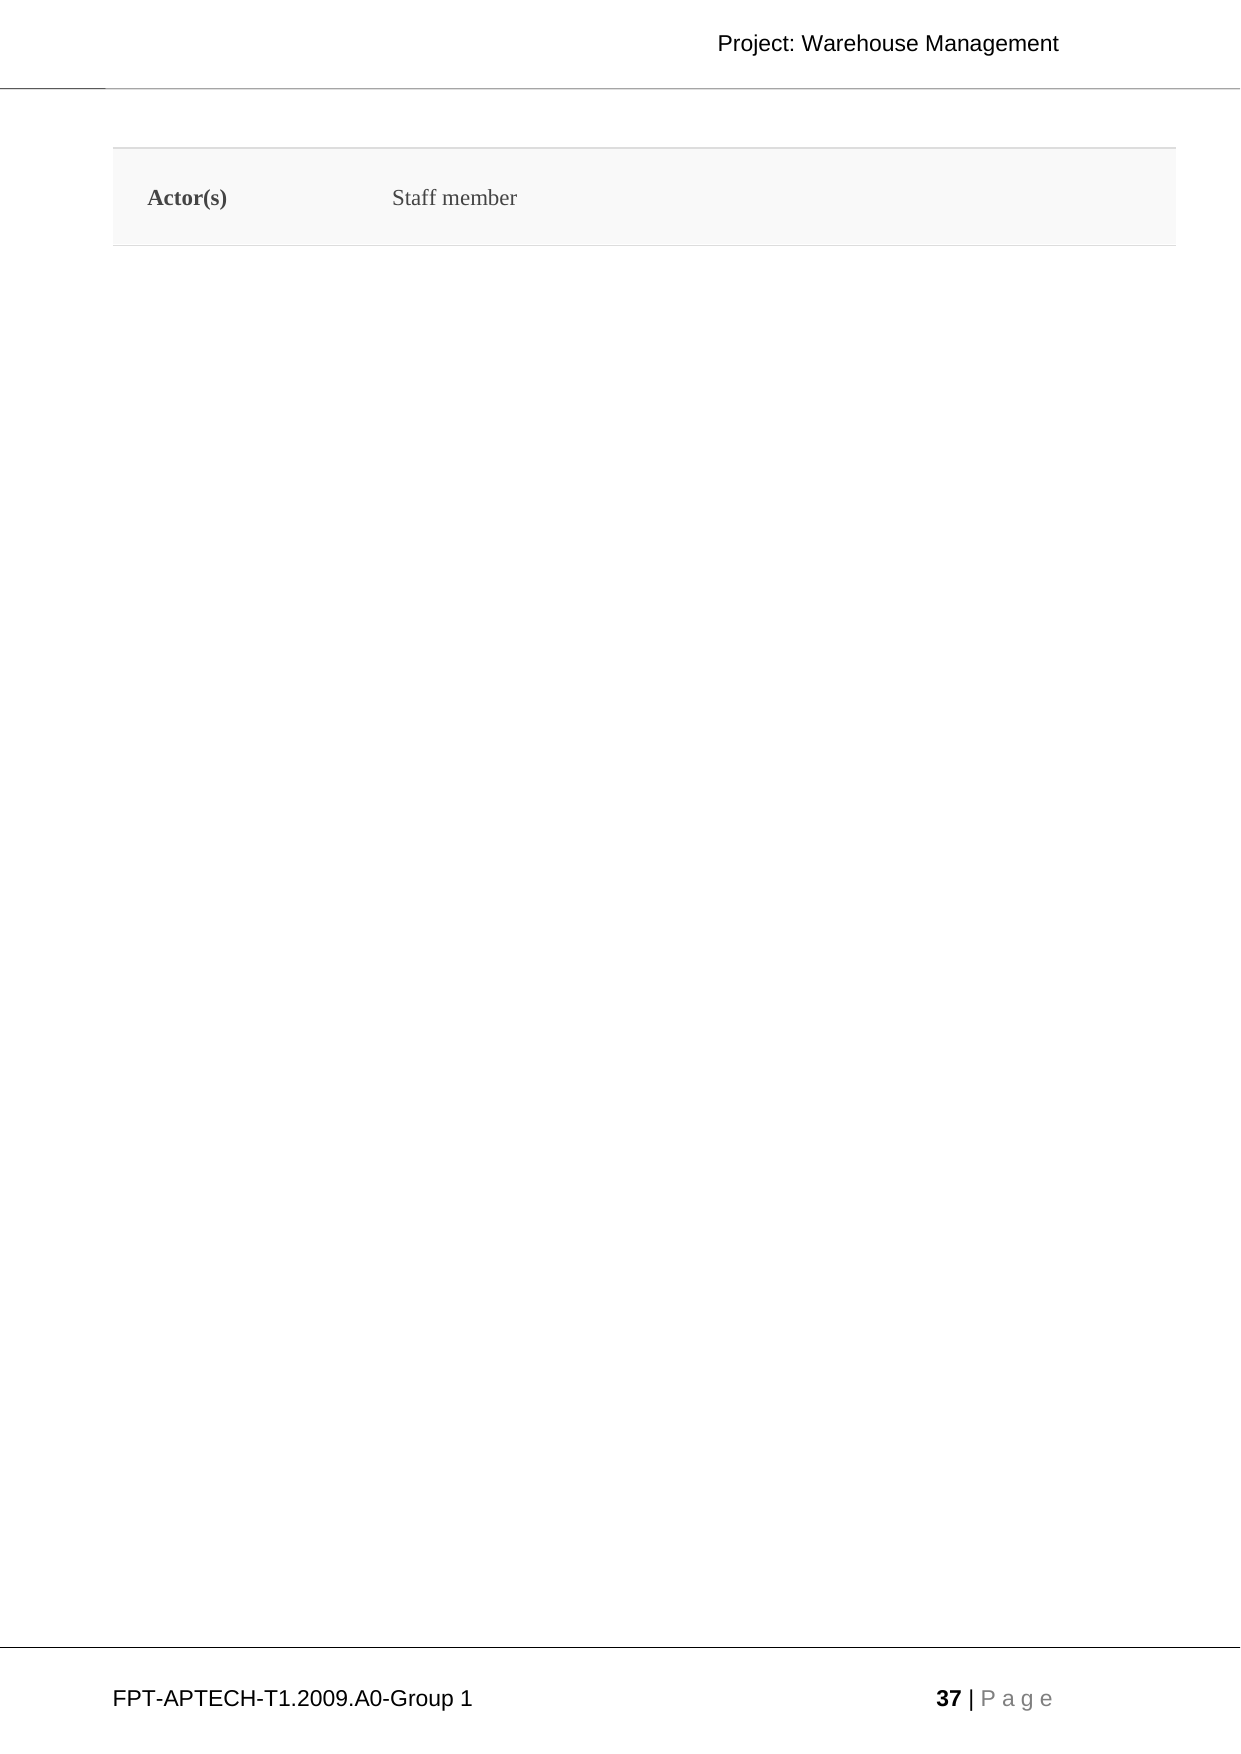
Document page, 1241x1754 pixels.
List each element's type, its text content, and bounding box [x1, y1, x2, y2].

table_cell Actor(s) [113, 149, 357, 244]
table_cell Staff member [357, 149, 1176, 244]
